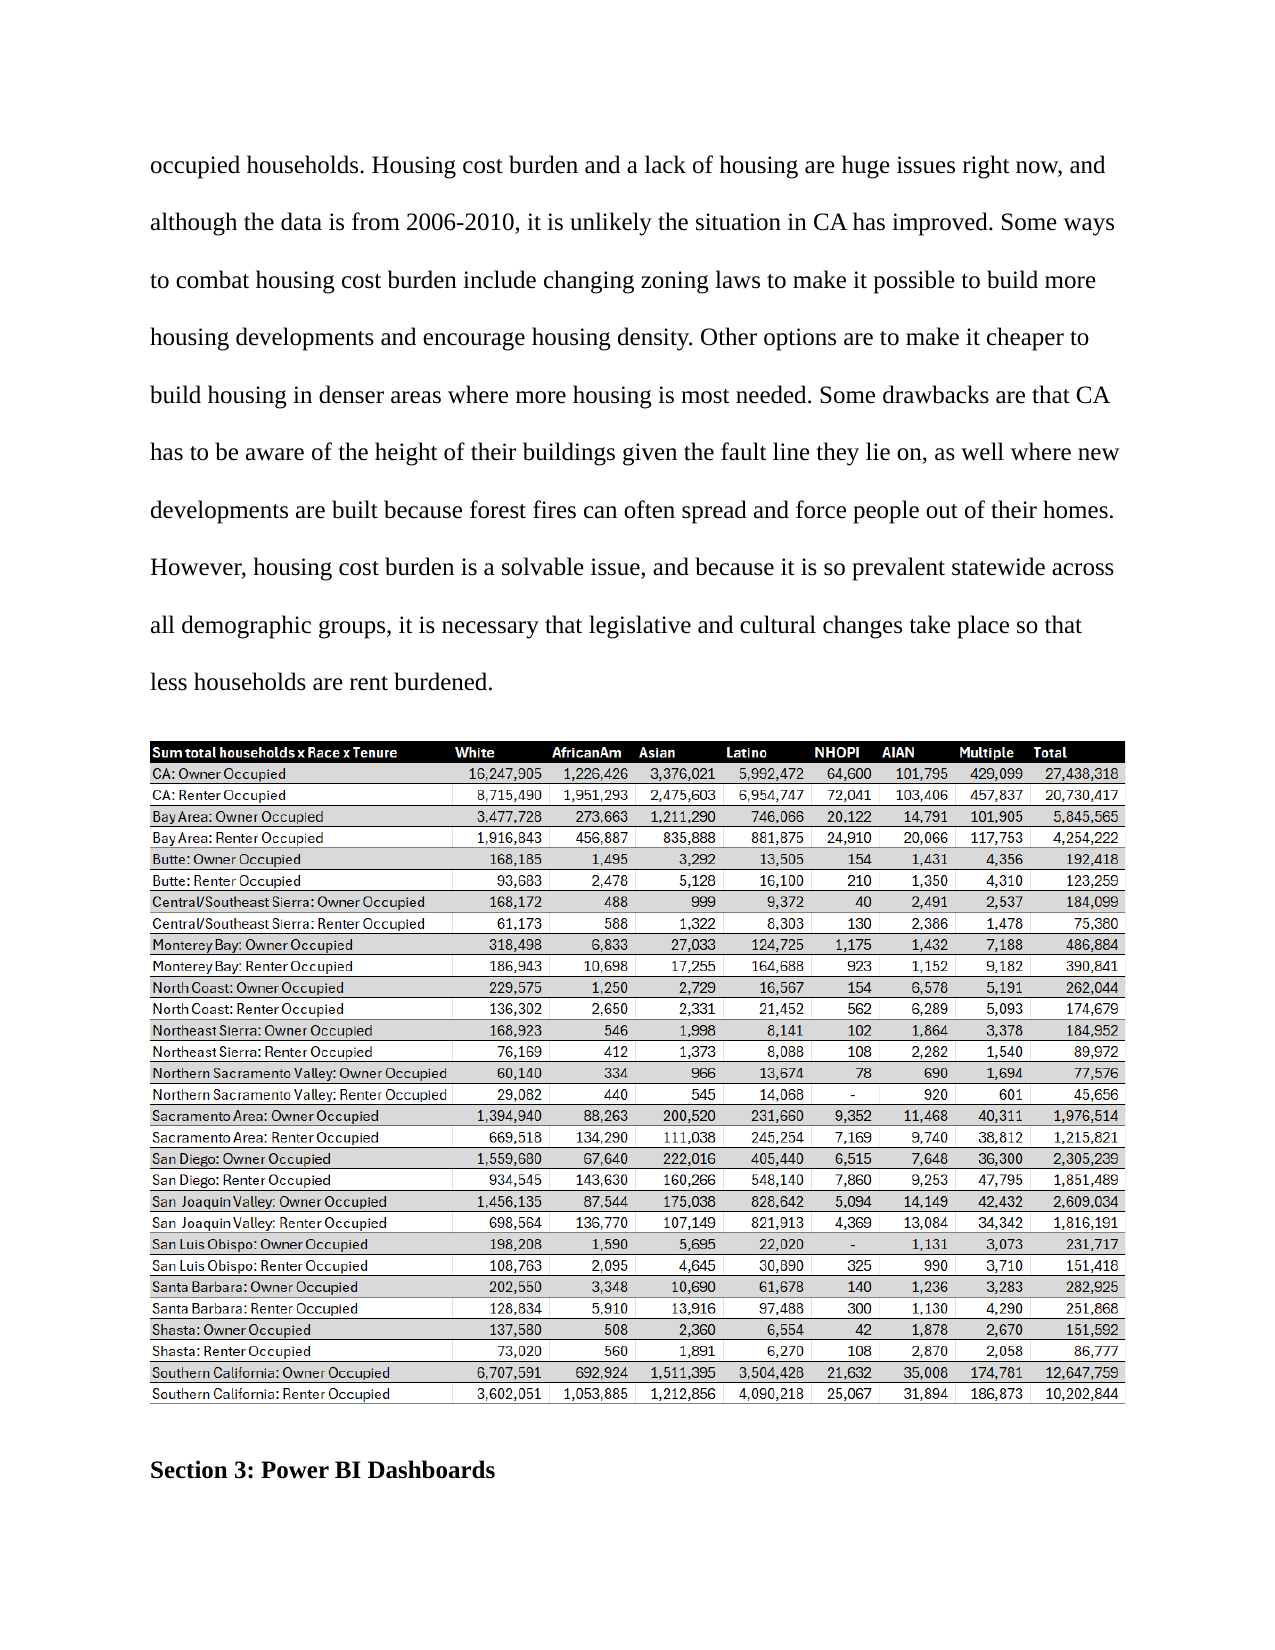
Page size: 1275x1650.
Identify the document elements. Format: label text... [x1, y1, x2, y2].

picture [150, 741, 1125, 1404]
text Section 3: Power BI Dashboards [150, 1455, 1125, 1483]
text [150, 150, 1125, 696]
